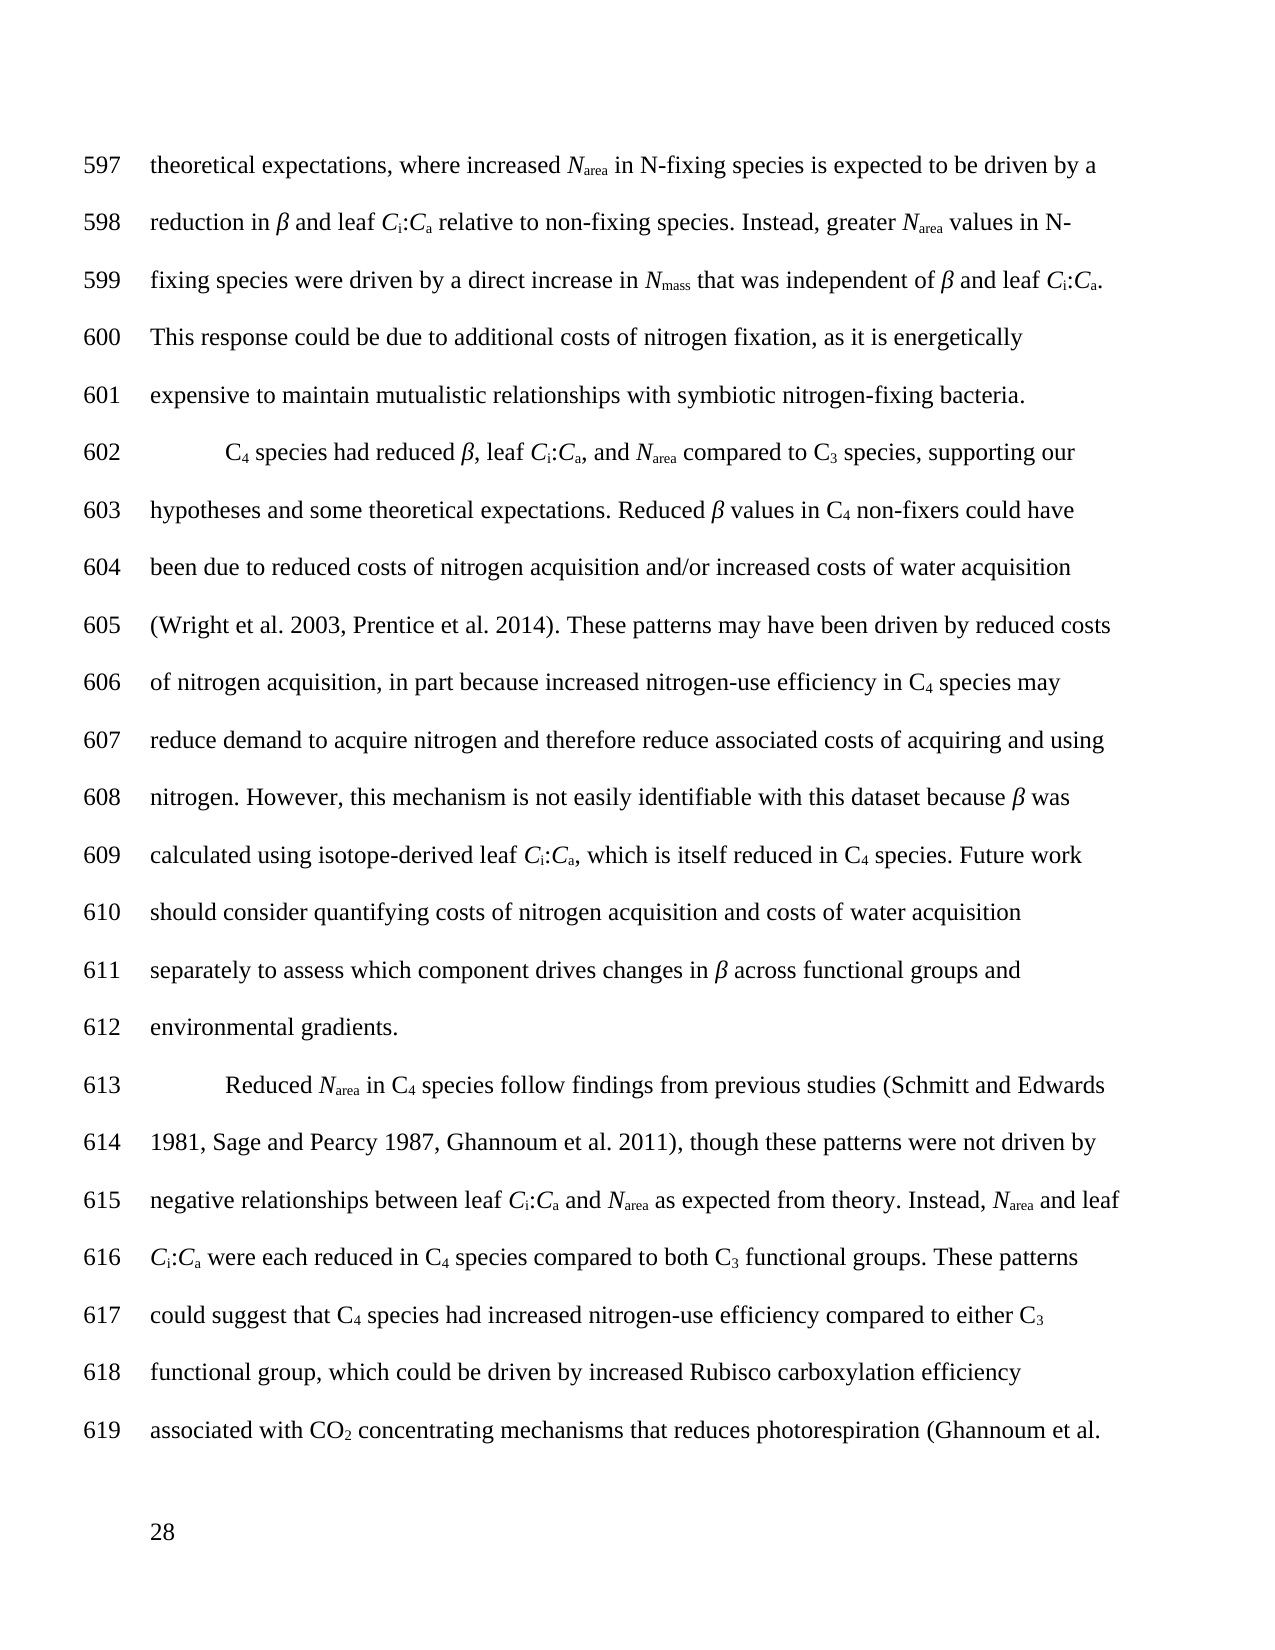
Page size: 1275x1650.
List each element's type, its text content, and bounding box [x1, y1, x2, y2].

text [150, 150, 1125, 409]
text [150, 1070, 1125, 1444]
text C4 species had reduced β, leaf Ci:Ca, and Narea compared to C3 species, supporting our hypotheses and some theoretical expectations. Reduced β values in C4 non-fixers could have been due to reduced costs of nitrogen acquisition and/or increased costs of water acquisition (Wright et al. 2003, Prentice et al. 2014). These patterns may have been driven by reduced costs of nitrogen acquisition, in part because increased nitrogen-use efficiency in C4 species may reduce demand to acquire nitrogen and therefore reduce associated costs of acquiring and using nitrogen. However, this mechanism is not easily identifiable with this dataset because β was calculated using isotope-derived leaf Ci:Ca, which is itself reduced in C4 species. Future work should consider quantifying costs of nitrogen acquisition and costs of water acquisition separately to assess which component drives changes in β across functional groups and environmental gradients. [150, 437, 1125, 1041]
